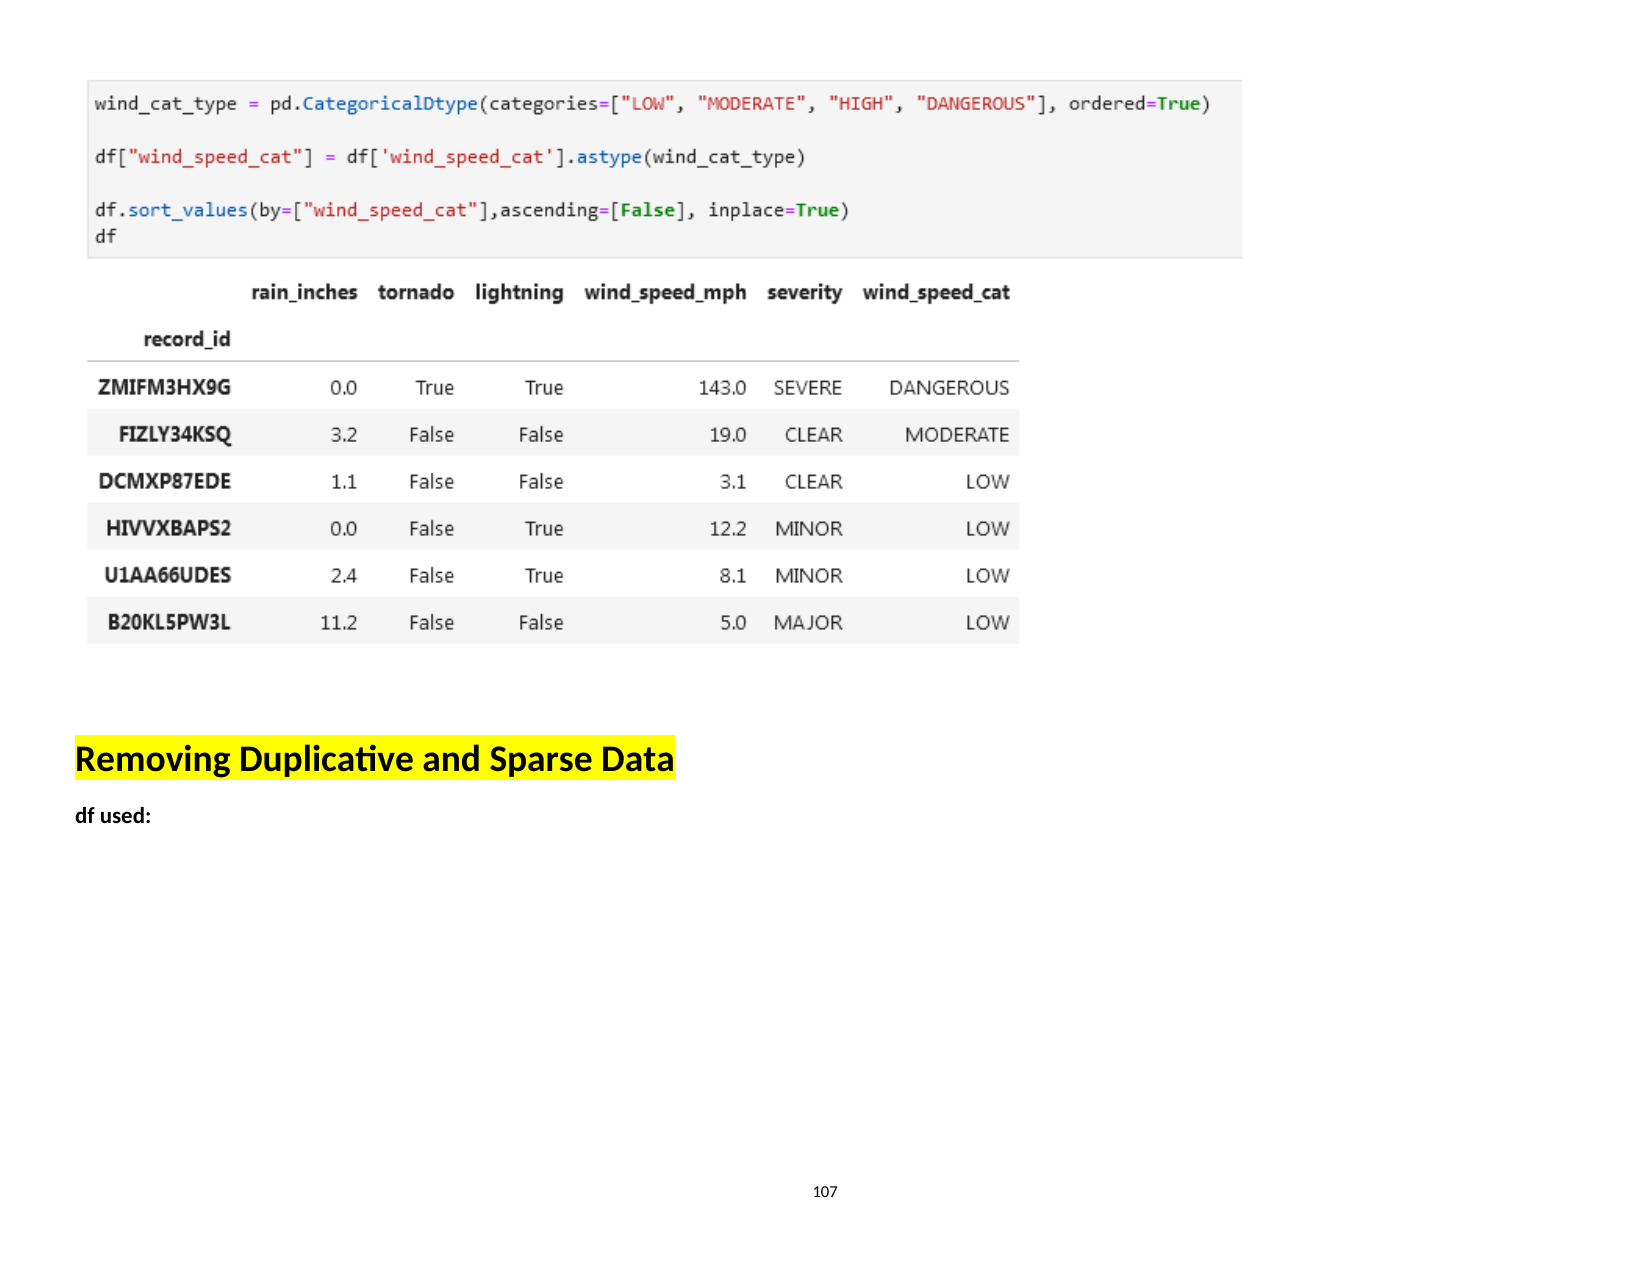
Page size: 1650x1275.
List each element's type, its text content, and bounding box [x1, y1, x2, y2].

text df used: [75, 801, 1575, 829]
text Removing Duplicative and Sparse Data [75, 734, 1575, 780]
picture [75, 75, 1243, 669]
